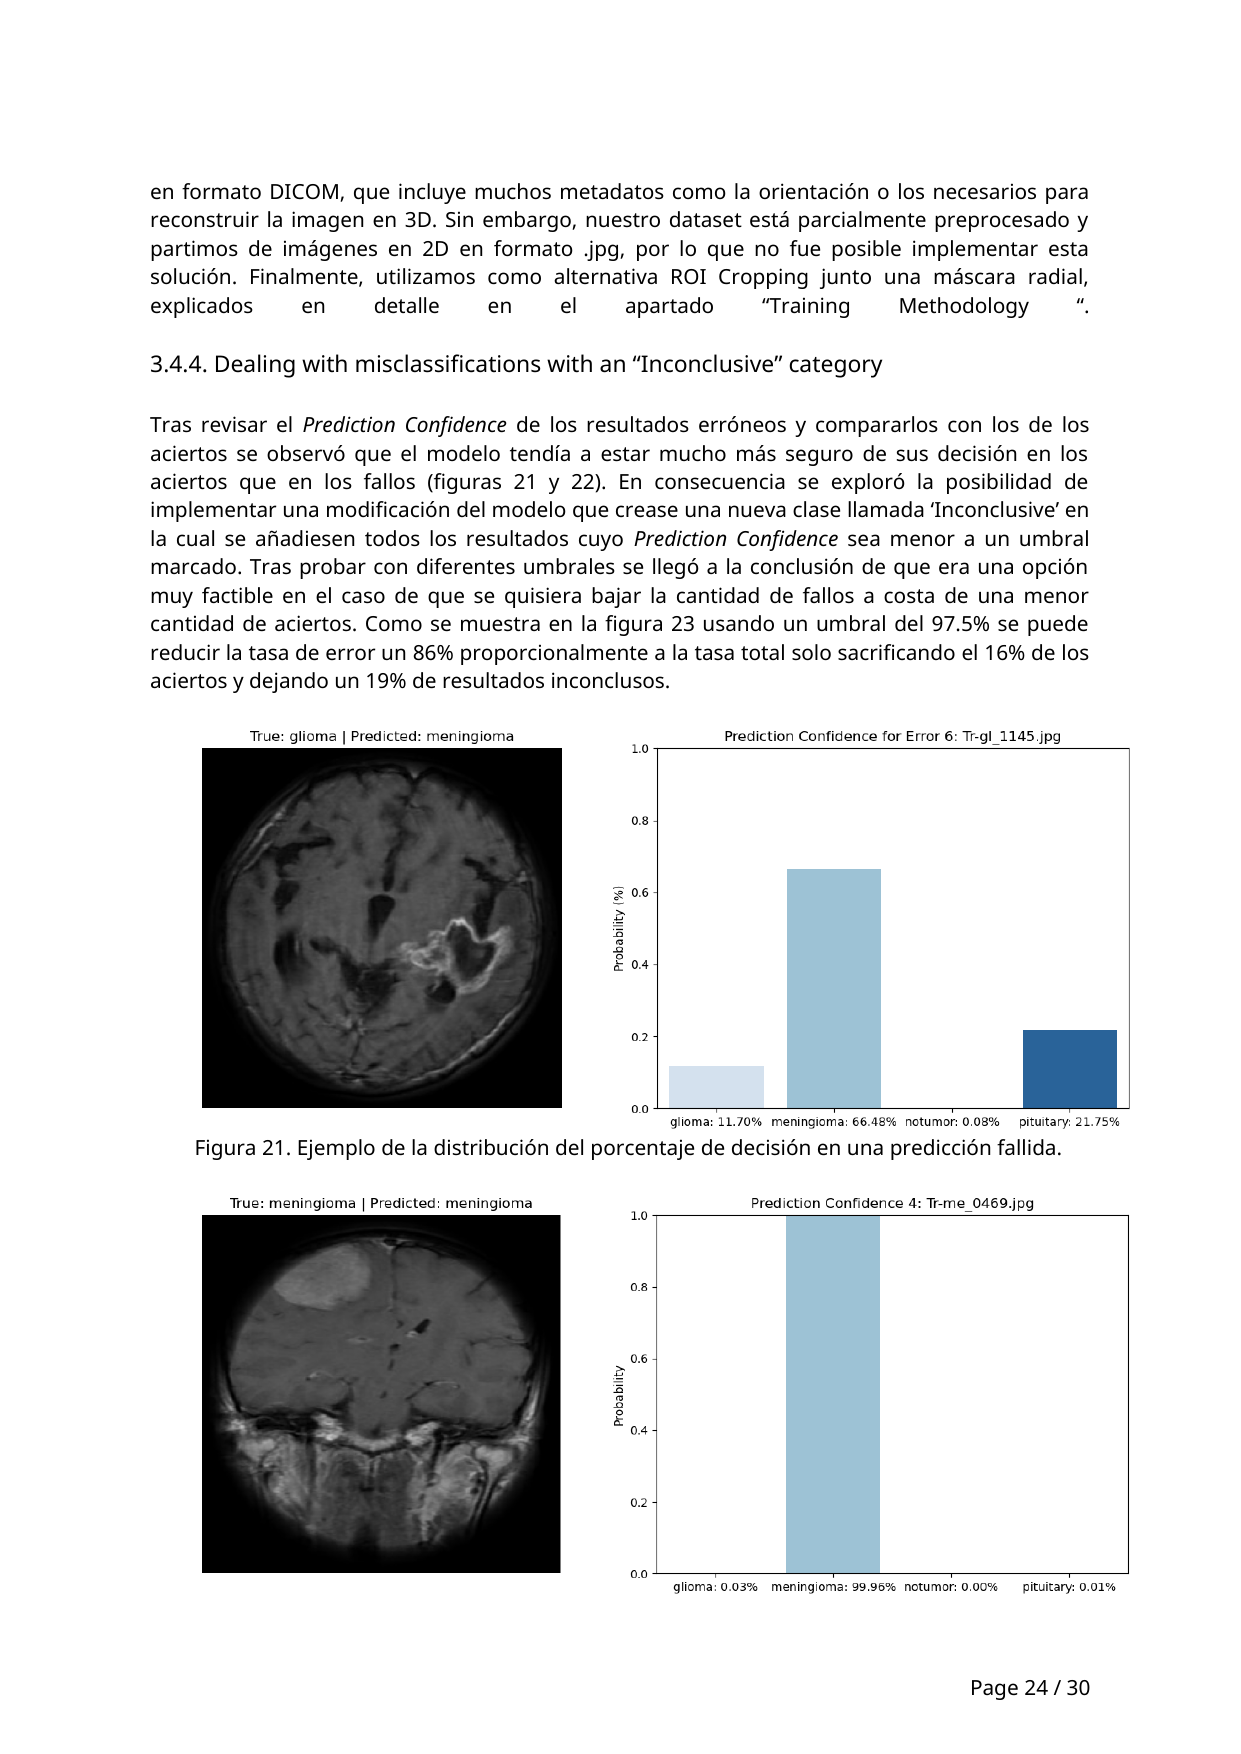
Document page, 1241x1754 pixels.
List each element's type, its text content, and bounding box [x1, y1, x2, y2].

picture [194, 723, 1135, 1134]
text Figura 21. Ejemplo de la distribución del porcentaje de decisión en una predicción fallida. [194, 1134, 1090, 1162]
picture [194, 1190, 1135, 1599]
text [150, 177, 1090, 348]
text Tras revisar el Prediction Confidence de los resultados erróneos y compararlos con los de los aciertos se observó que el modelo tendía a estar mucho más seguro de sus decisión en los aciertos que en los fallos (figuras 21 y 22). En consecuencia se exploró la posibilidad de implementar una modificación del modelo que crease una nueva clase llamada ‘Inconclusive’ en la cual se añadiesen todos los resultados cuyo Prediction Confidence sea menor a un umbral marcado. Tras probar con diferentes umbrales se llegó a la conclusión de que era una opción muy factible en el caso de que se quisiera bajar la cantidad de fallos a costa de una menor cantidad de aciertos. Como se muestra en la figura 23 usando un umbral del 97.5% se puede reducir la tasa de error un 86% proporcionalmente a la tasa total solo sacrificando el 16% de los aciertos y dejando un 19% de resultados inconclusos. [150, 410, 1090, 695]
text 3.4.4. Dealing with misclassifications with an “Inconclusive” category [150, 348, 1090, 379]
